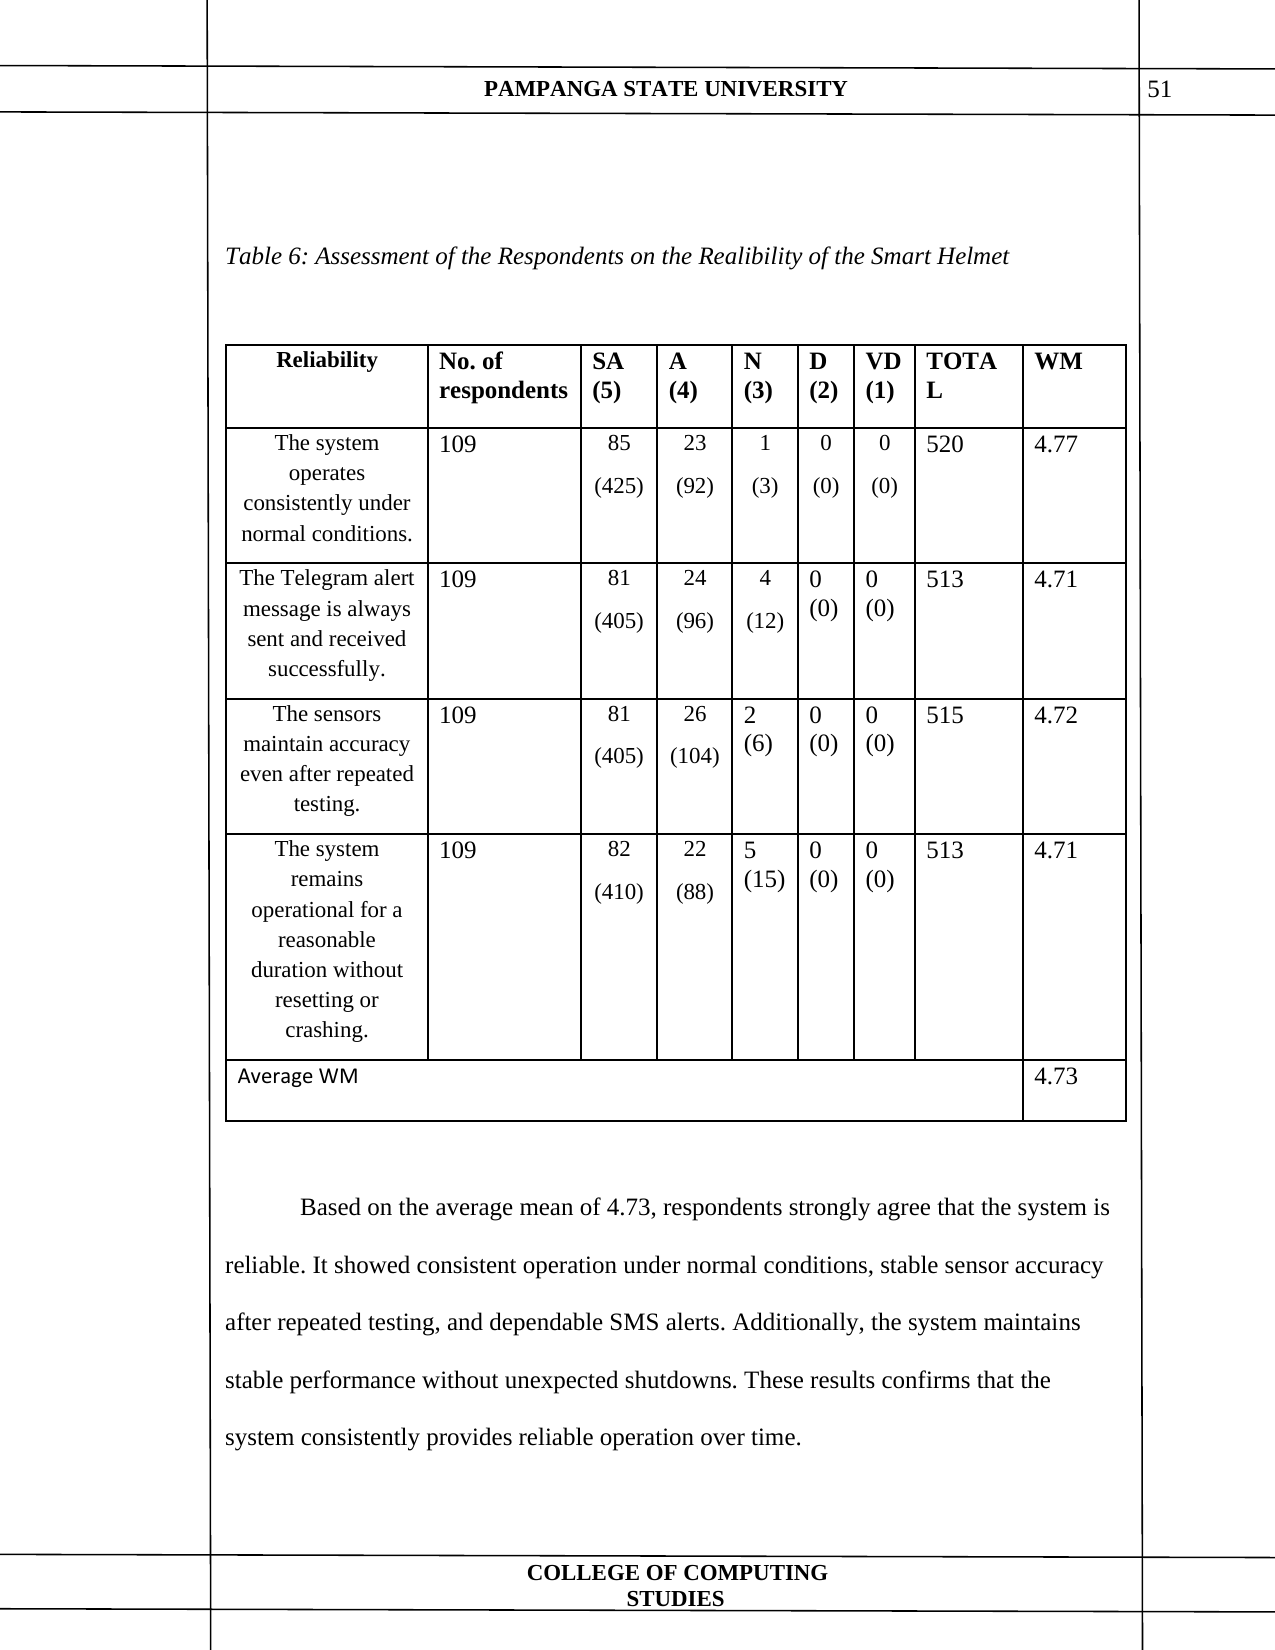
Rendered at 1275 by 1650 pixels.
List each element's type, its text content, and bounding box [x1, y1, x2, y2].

table_cell 81 (405) [582, 700, 656, 833]
table_cell 4.77 [1024, 429, 1125, 562]
table_cell The system remains operational for a reasonable duration without resetting or crashing. [227, 835, 427, 1059]
table_cell 1 (3) [733, 429, 797, 562]
table_cell 515 [916, 700, 1022, 833]
table_cell 109 [429, 835, 580, 1059]
table_cell 109 [429, 429, 580, 562]
table_cell Average WM [227, 1061, 1022, 1120]
text Based on the average mean of 4.73, respondents strongly agree that the system is reliable. It showed consistent operation under normal conditions, stable sensor accuracy after repeated testing, and dependable SMS alerts. Additionally, the system maintains stable performance without unexpected shutdowns. These results confirms that the system consistently provides reliable operation over time. [225, 1192, 1125, 1451]
table_cell 85 (425) [582, 429, 656, 562]
table_cell 82 (410) [582, 835, 656, 1059]
table_cell The Telegram alert message is always sent and received successfully. [227, 564, 427, 698]
table_cell 0 (0) [799, 564, 853, 698]
table_cell 513 [916, 564, 1022, 698]
table_cell 5 (15) [733, 835, 797, 1059]
table_cell The sensors maintain accuracy even after repeated testing. [227, 700, 427, 833]
table_cell 109 [429, 700, 580, 833]
table_cell 23 (92) [658, 429, 731, 562]
table_cell 22 (88) [658, 835, 731, 1059]
table_cell 4 (12) [733, 564, 797, 698]
table_cell 0 (0) [855, 564, 914, 698]
table_header A (4) [658, 346, 731, 427]
table_cell 4.72 [1024, 700, 1125, 833]
table_cell 81 (405) [582, 564, 656, 698]
text Table 6: Assessment of the Respondents on the Realibility of the Smart Helmet [225, 241, 1125, 270]
table_cell 26 (104) [658, 700, 731, 833]
table_cell 0 (0) [799, 835, 853, 1059]
table_cell 0 (0) [855, 429, 914, 562]
table_cell 520 [916, 429, 1022, 562]
table_cell 24 (96) [658, 564, 731, 698]
table_cell 109 [429, 564, 580, 698]
table_cell 4.73 [1024, 1061, 1125, 1120]
table_cell 513 [916, 835, 1022, 1059]
table_header Reliability [227, 346, 427, 427]
table_header TOTAL [916, 346, 1022, 427]
table_header SA (5) [582, 346, 656, 427]
table_header N (3) [733, 346, 797, 427]
table_header WM [1024, 346, 1125, 427]
table_header VD (1) [855, 346, 914, 427]
table_cell 0 (0) [855, 700, 914, 833]
table_cell The system operates consistently under normal conditions. [227, 429, 427, 562]
table_header D (2) [799, 346, 853, 427]
table_cell 0 (0) [799, 700, 853, 833]
table_header No. of respondents [429, 346, 580, 427]
table_cell 4.71 [1024, 564, 1125, 698]
table_cell 2 (6) [733, 700, 797, 833]
table_cell 4.71 [1024, 835, 1125, 1059]
table_cell 0 (0) [855, 835, 914, 1059]
table_cell 0 (0) [799, 429, 853, 562]
